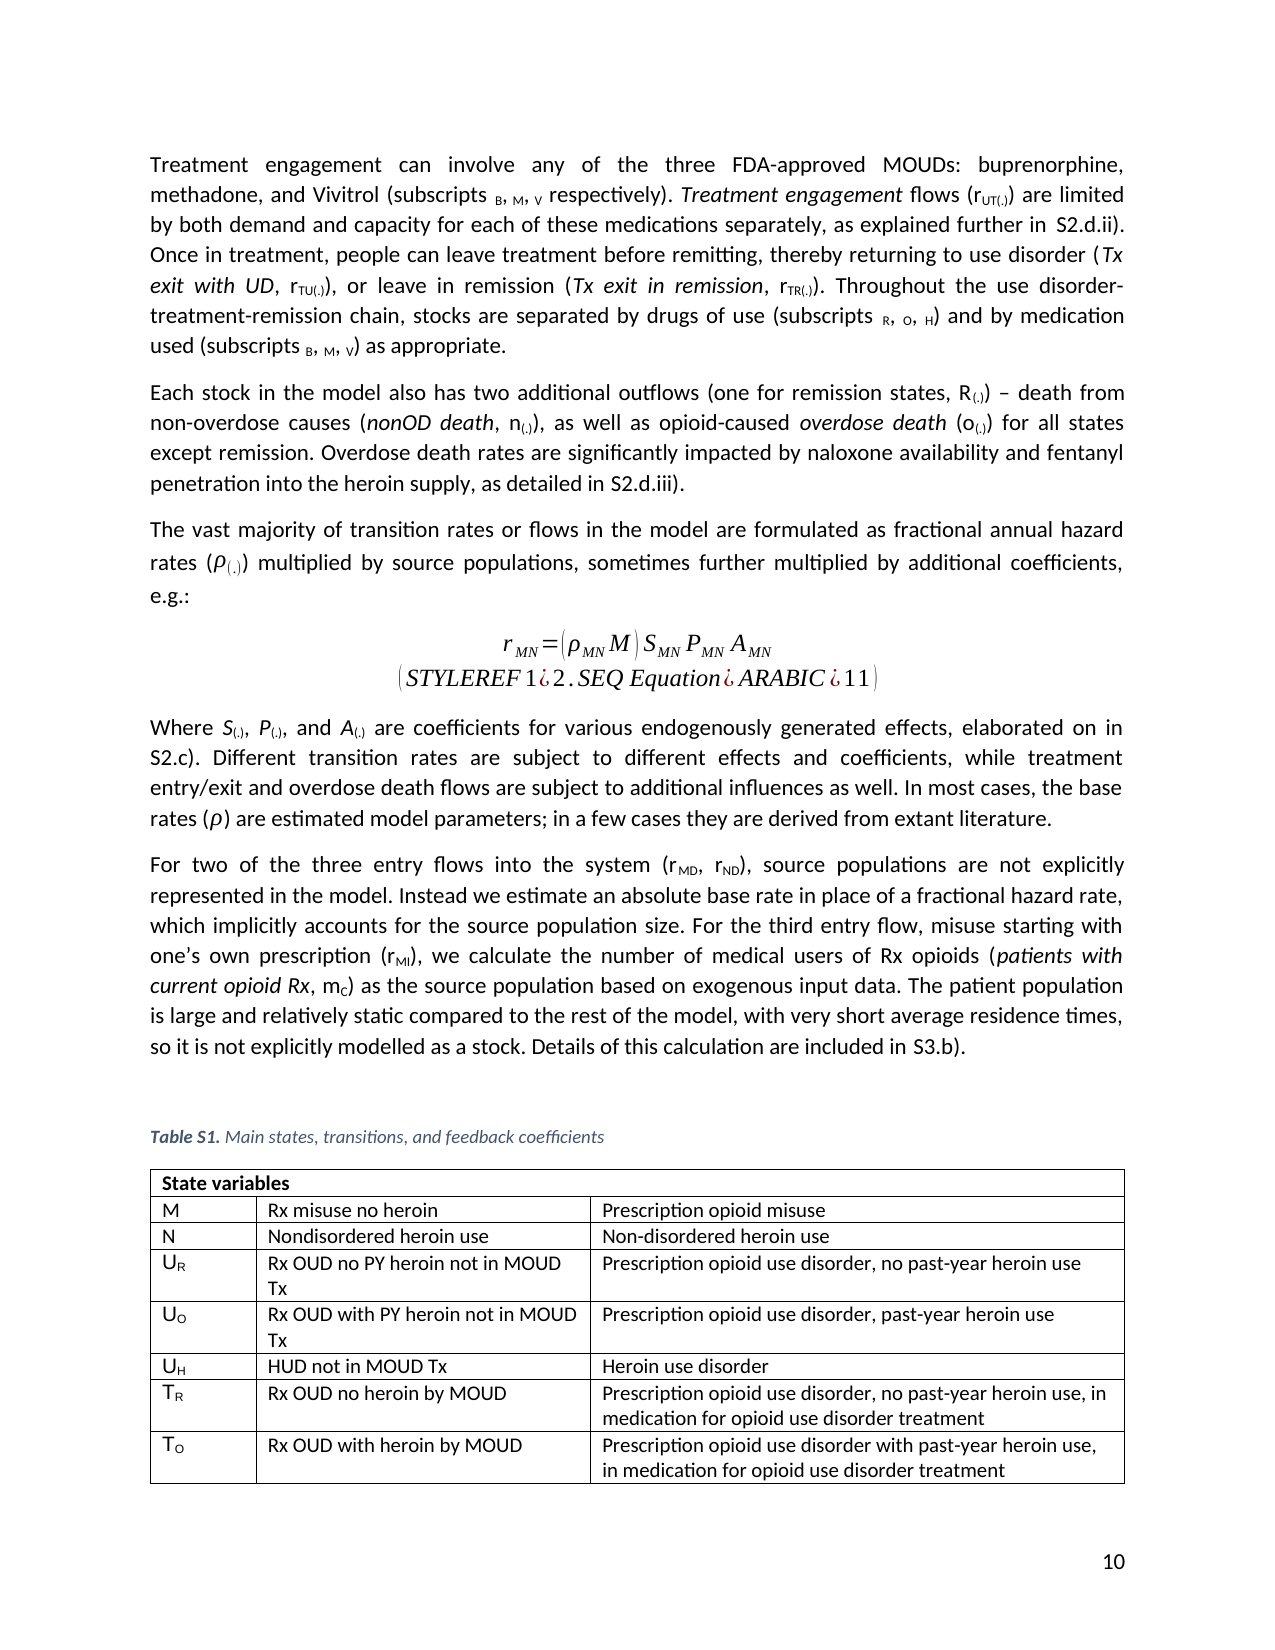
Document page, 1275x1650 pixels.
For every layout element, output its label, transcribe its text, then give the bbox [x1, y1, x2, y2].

table_cell Heroin use disorder [591, 1354, 1124, 1379]
table_cell M [151, 1197, 256, 1222]
table_cell UO [151, 1302, 256, 1352]
table_cell Prescription opioid use disorder with past-year heroin use, in medication for opioid use disorder treatment [591, 1432, 1124, 1483]
text Where S(.), P(.), and A(.) are coefficients for various endogenously generated effects, elaborated on in S2.c). Different transition rates are subject to different effects and coefficients, while treatment entry/exit and overdose death flows are subject to additional influences as well. In most cases, the base rates () are estimated model parameters; in a few cases they are derived from extant literature. [150, 713, 1125, 832]
table_cell Prescription opioid misuse [591, 1197, 1124, 1222]
table_cell Rx OUD no PY heroin not in MOUD Tx [257, 1250, 590, 1301]
text Each stock in the model also has two additional outflows (one for remission states, R(.)) – death from non-overdose causes (nonOD death, n(.)), as well as opioid-caused overdose death (o(.)) for all states except remission. Overdose death rates are significantly impacted by naloxone availability and fentanyl penetration into the heroin supply, as detailed in S2.d.iii). [150, 378, 1125, 497]
text Table S1. Main states, transitions, and feedback coefficients [150, 1126, 1125, 1148]
table_cell Rx OUD with heroin by MOUD [257, 1432, 590, 1483]
table_cell Non-disordered heroin use [591, 1223, 1124, 1249]
table_cell Prescription opioid use disorder, no past-year heroin use, in medication for opioid use disorder treatment [591, 1380, 1124, 1431]
table_cell TO [151, 1432, 256, 1483]
table_cell Rx misuse no heroin [257, 1197, 590, 1222]
text Treatment engagement can involve any of the three FDA-approved MOUDs: buprenorphine, methadone, and Vivitrol (subscripts B, M, V respectively). Treatment engagement flows (rUT(.)) are limited by both demand and capacity for each of these medications separately, as explained further in S2.d.ii). Once in treatment, people can leave treatment before remitting, thereby returning to use disorder (Tx exit with UD, rTU(.)), or leave in remission (Tx exit in remission, rTR(.)). Throughout the use disorder-treatment-remission chain, stocks are separated by drugs of use (subscripts R, O, H) and by medication used (subscripts B, M, V) as appropriate. [150, 150, 1125, 359]
table_cell UH [151, 1354, 256, 1379]
table_cell UR [151, 1250, 256, 1301]
table_cell HUD not in MOUD Tx [257, 1354, 590, 1379]
table_cell Rx OUD with PY heroin not in MOUD Tx [257, 1302, 590, 1352]
table_cell Nondisordered heroin use [257, 1223, 590, 1249]
text For two of the three entry flows into the system (rMD, rND), source populations are not explicitly represented in the model. Instead we estimate an absolute base rate in place of a fractional hazard rate, which implicitly accounts for the source population size. For the third entry flow, misuse starting with one’s own prescription (rMI), we calculate the number of medical users of Rx opioids (patients with current opioid Rx, mC) as the source population based on exogenous input data. The patient population is large and relatively static compared to the rest of the model, with very short average residence times, so it is not explicitly modelled as a stock. Details of this calculation are included in S3.b). [150, 851, 1125, 1060]
table_cell Rx OUD no heroin by MOUD [257, 1380, 590, 1431]
table_cell Prescription opioid use disorder, past-year heroin use [591, 1302, 1124, 1352]
table_cell N [151, 1223, 256, 1249]
table_cell Prescription opioid use disorder, no past-year heroin use [591, 1250, 1124, 1301]
text The vast majority of transition rates or flows in the model are formulated as fractional annual hazard rates () multiplied by source populations, sometimes further multiplied by additional coefficients, e.g.: [150, 516, 1125, 609]
table_cell TR [151, 1380, 256, 1431]
table_header State variables [151, 1170, 1124, 1196]
